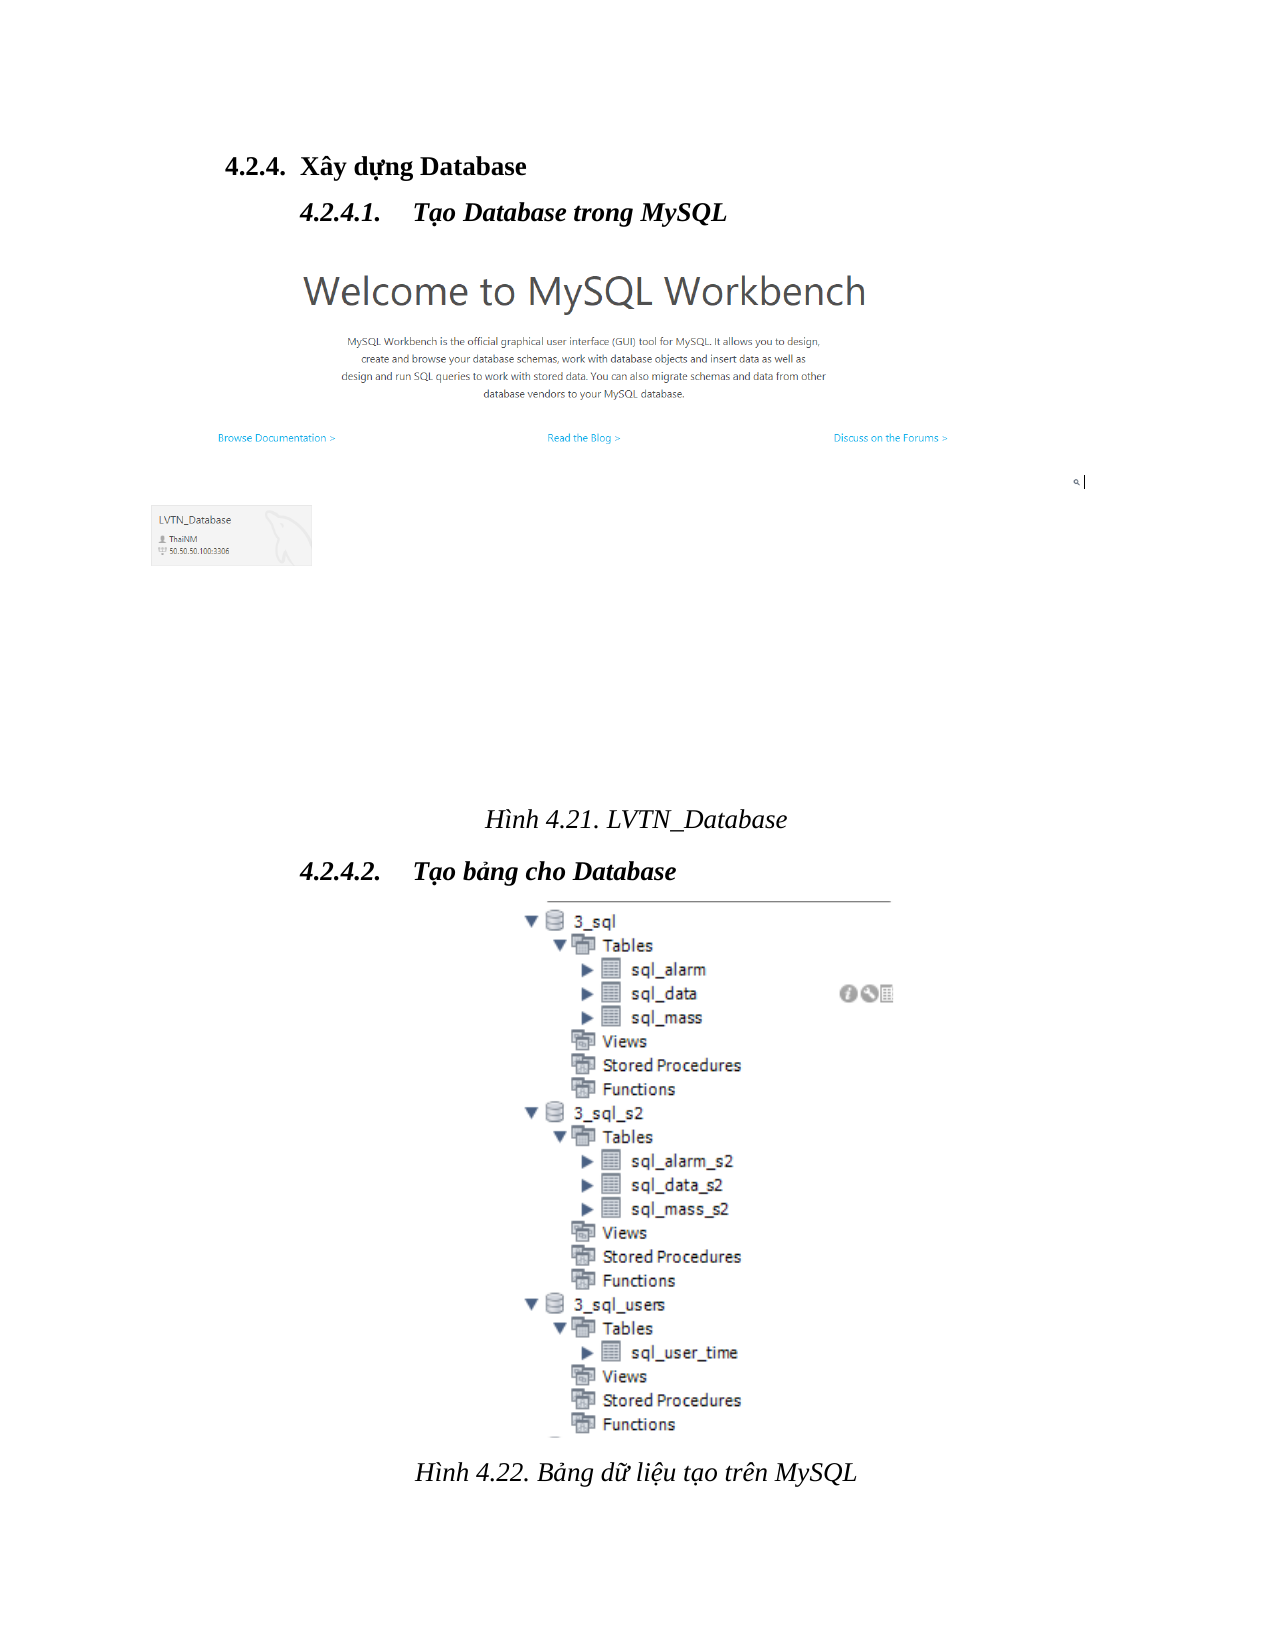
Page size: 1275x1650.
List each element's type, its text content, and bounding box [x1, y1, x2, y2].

text Hình 4.21. LVTN_Database [150, 803, 1125, 835]
picture [517, 901, 894, 1438]
text Tạo Database trong MySQL [300, 196, 1125, 227]
picture [150, 242, 1125, 785]
text Tạo bảng cho Database [300, 856, 1125, 887]
text Xây dựng Database [225, 150, 1125, 181]
text Hình 4.22. Bảng dữ liệu tạo trên MySQL [150, 1456, 1125, 1487]
